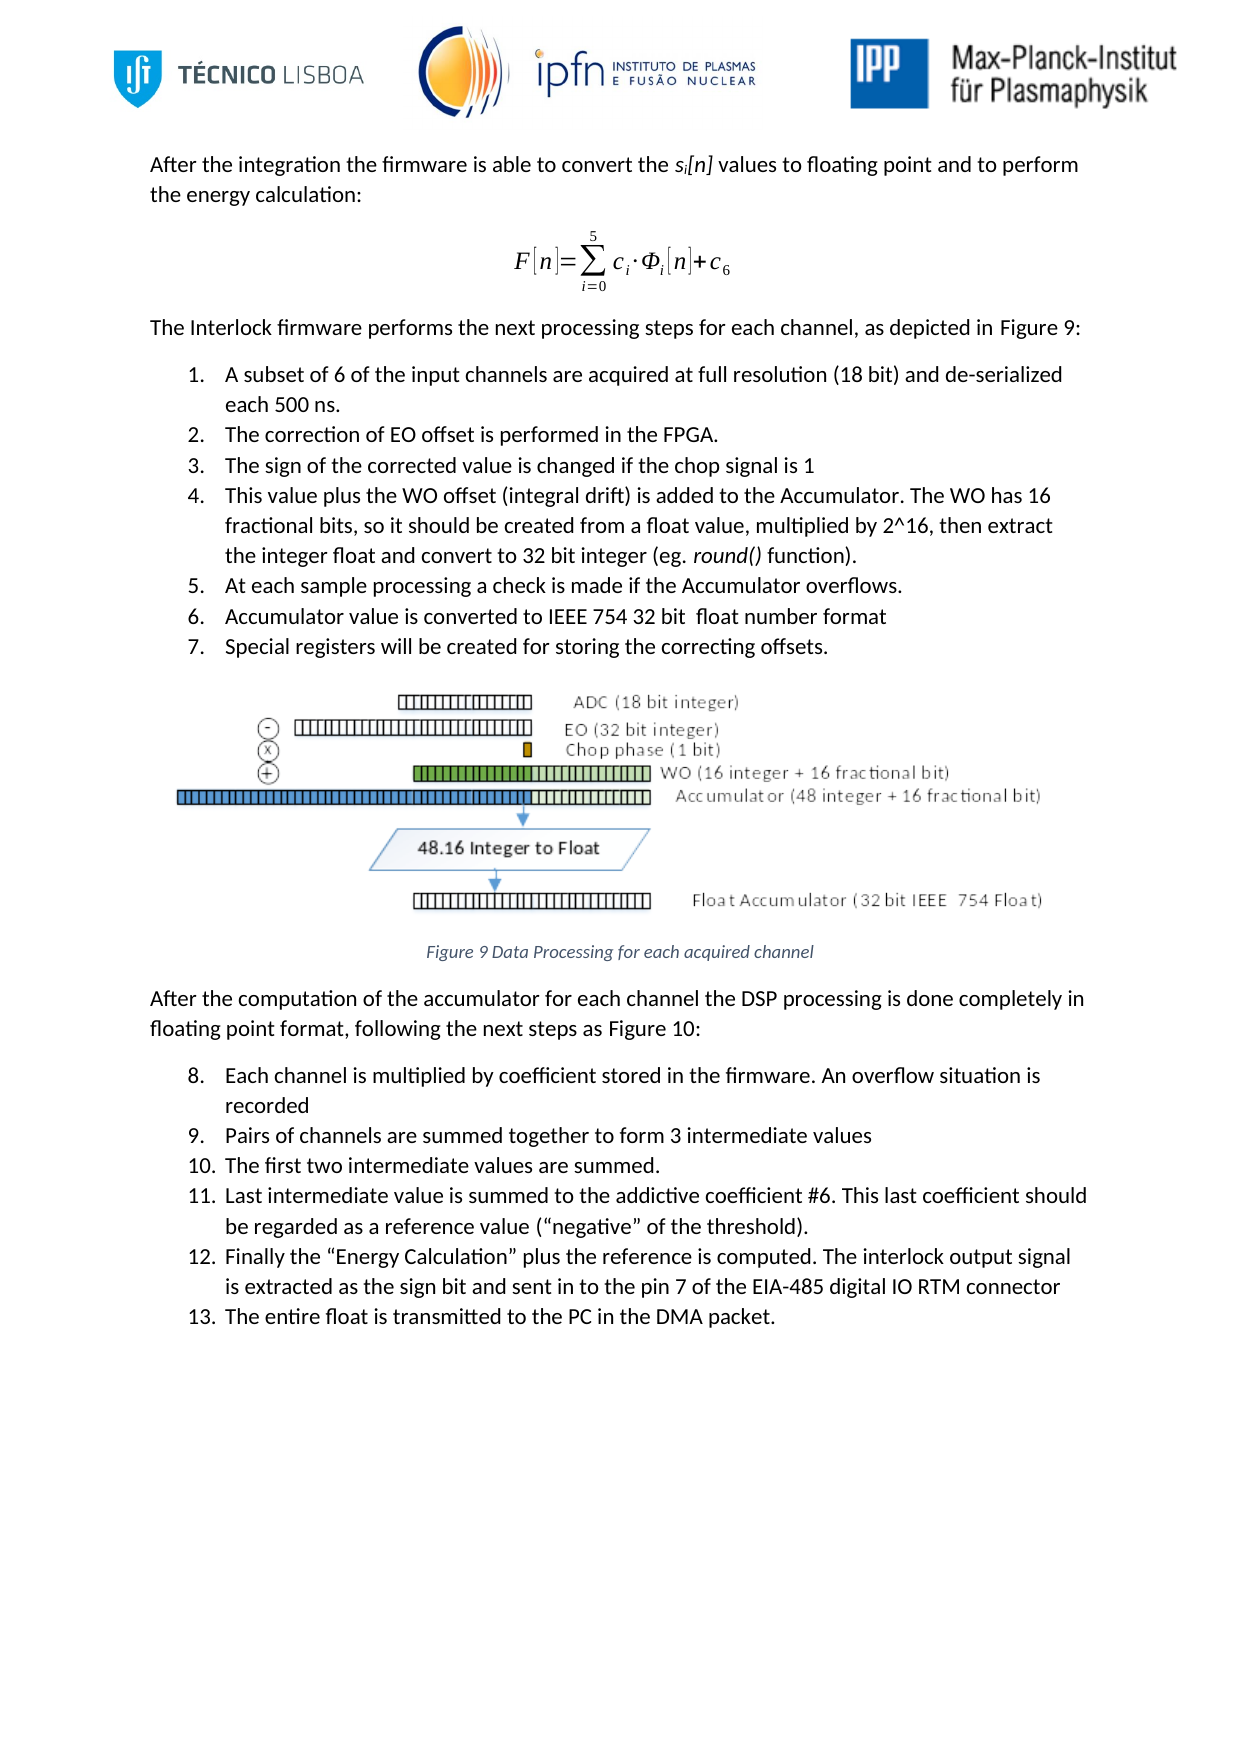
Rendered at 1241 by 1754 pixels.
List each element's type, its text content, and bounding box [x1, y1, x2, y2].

list The first two intermediate values are summed. [187, 1151, 1090, 1179]
list At each sample processing a check is made if the Accumulator overflows. [187, 572, 1090, 599]
list The correction of EO offset is performed in the FPGA. [187, 421, 1090, 448]
picture [79, 42, 392, 114]
list The sign of the corrected value is changed if the chop signal is 1 [187, 451, 1090, 479]
list Accumulator value is converted to IEEE 754 32 bit float number format [187, 602, 1090, 630]
list Pairs of channels are summed together to form 3 intermediate values [187, 1121, 1090, 1149]
text The Interlock firmware performs the next processing steps for each channel, as depicted in Figure 9: [150, 313, 1090, 341]
list A subset of 6 of the input channels are acquired at full resolution (18 bit) and de-serialized each 500 ns. [187, 360, 1090, 418]
picture [403, 16, 763, 130]
list Special registers will be created for storing the correcting offsets. [187, 632, 1090, 660]
list Each channel is multiplied by coefficient stored in the firmware. An overflow situation is recorded [187, 1061, 1090, 1119]
text After the computation of the accumulator for each channel the DSP processing is done completely in floating point format, following the next steps as Figure 10: [150, 984, 1090, 1042]
list Finally the “Energy Calculation” plus the reference is computed. The interlock output signal is extracted as the sign bit and sent in to the pin 7 of the EIA-485 digital IO RTM connector [187, 1242, 1090, 1300]
list Last intermediate value is summed to the addictive coefficient #6. This last coefficient should be regarded as a reference value (“negative” of the threshold). [187, 1182, 1090, 1240]
list This value plus the WO offset (integral drift) is added to the Accumulator. The WO has 16 fractional bits, so it should be created from a float value, multiplied by 2^16, then extract the integer float and convert to 32 bit integer (eg. round() function). [187, 481, 1090, 569]
list The entire float is transmitted to the PC in the DMA packet. [187, 1302, 1090, 1331]
picture [826, 25, 1210, 123]
text After the integration the firmware is able to convert the si[n] values to floating point and to perform the energy calculation: [150, 150, 1090, 208]
